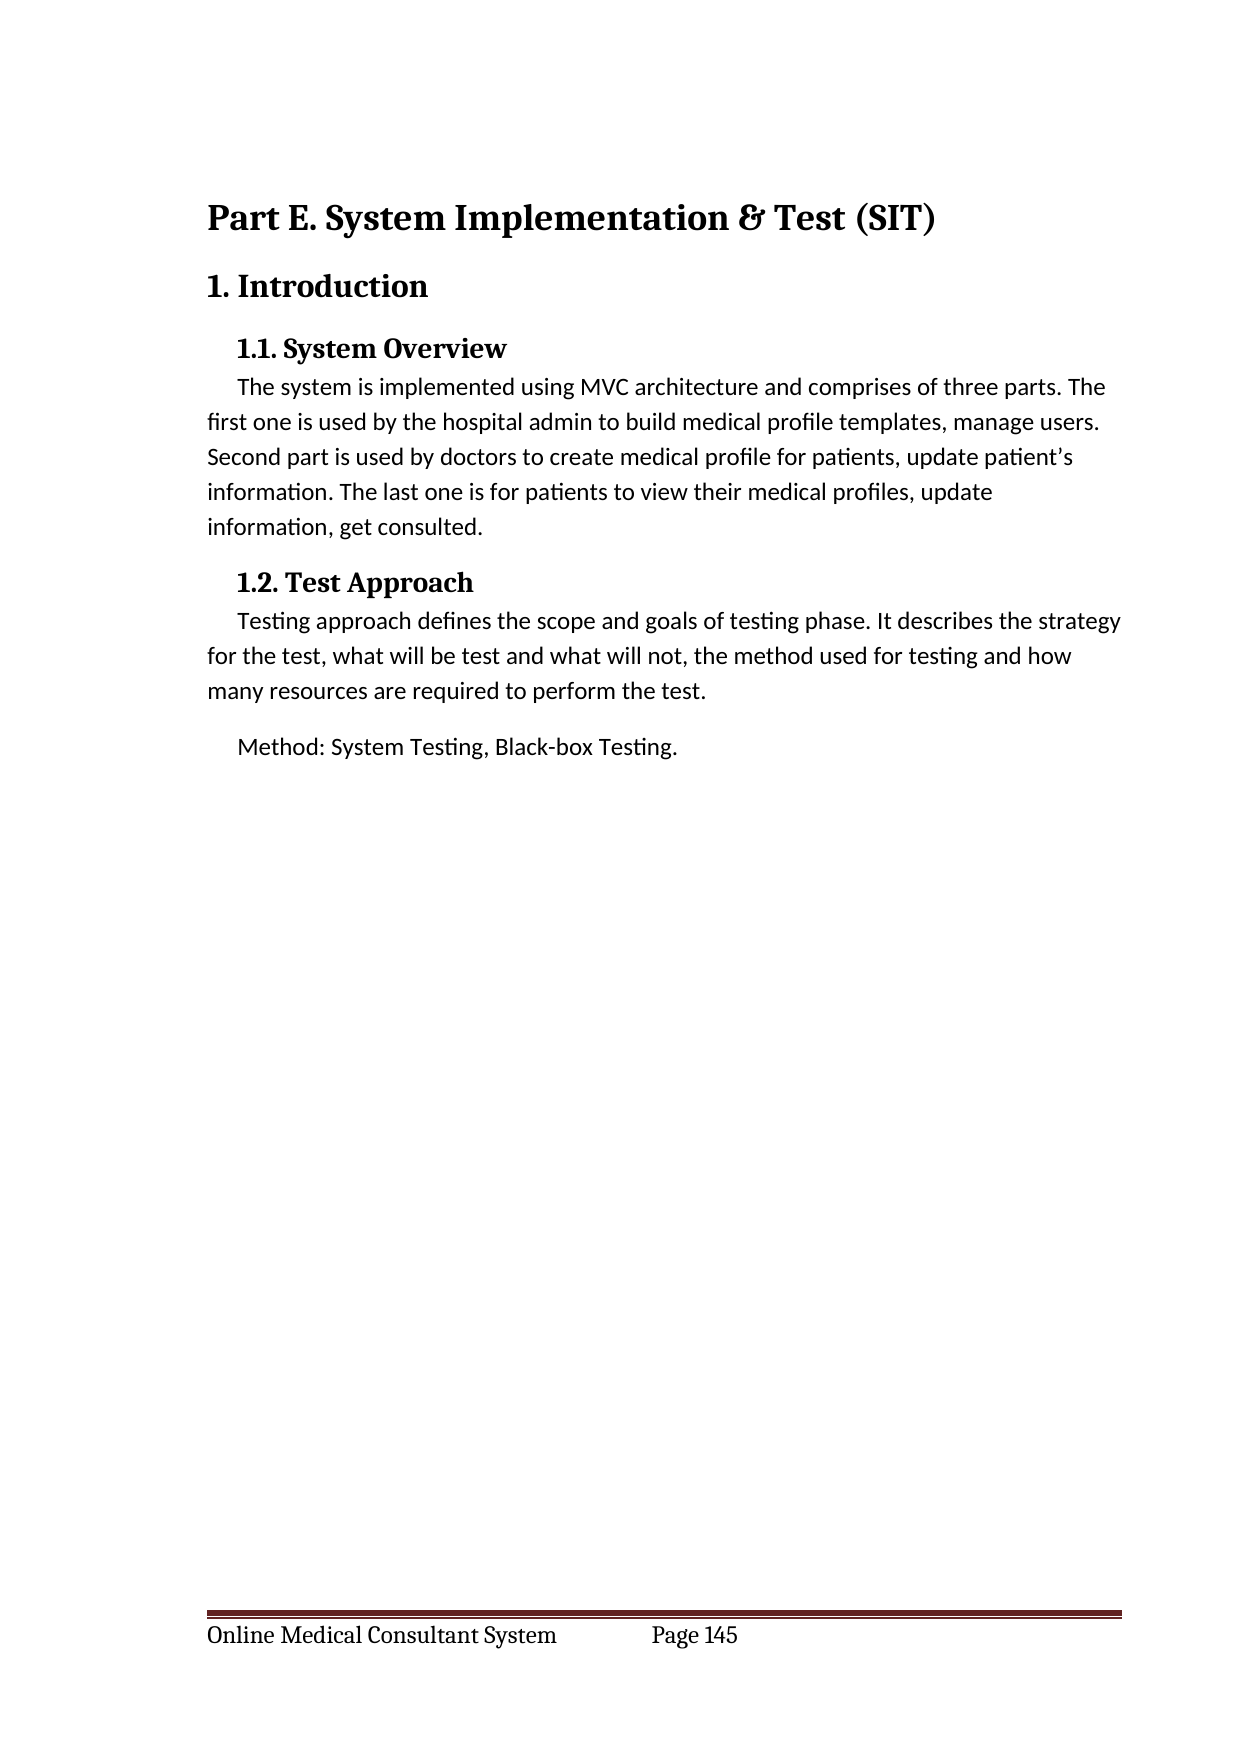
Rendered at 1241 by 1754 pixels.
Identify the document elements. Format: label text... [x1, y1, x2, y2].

subtitle Test Approach [237, 567, 1122, 600]
subtitle System Overview [237, 332, 1122, 366]
text The system is implemented using MVC architecture and comprises of three parts. The first one is used by the hospital admin to build medical profile templates, manage users. Second part is used by doctors to create medical profile for patients, update patient’s information. The last one is for patients to view their medical profiles, update information, get consulted. [207, 371, 1122, 541]
text Testing approach defines the scope and goals of testing phase. It describes the strategy for the test, what will be test and what will not, the method used for testing and how many resources are required to perform the test. [207, 605, 1122, 706]
subtitle Introduction [207, 267, 1122, 306]
text Method: System Testing, Black-box Testing. [207, 731, 1122, 762]
subtitle System Implementation & Test (SIT) [207, 197, 1122, 240]
